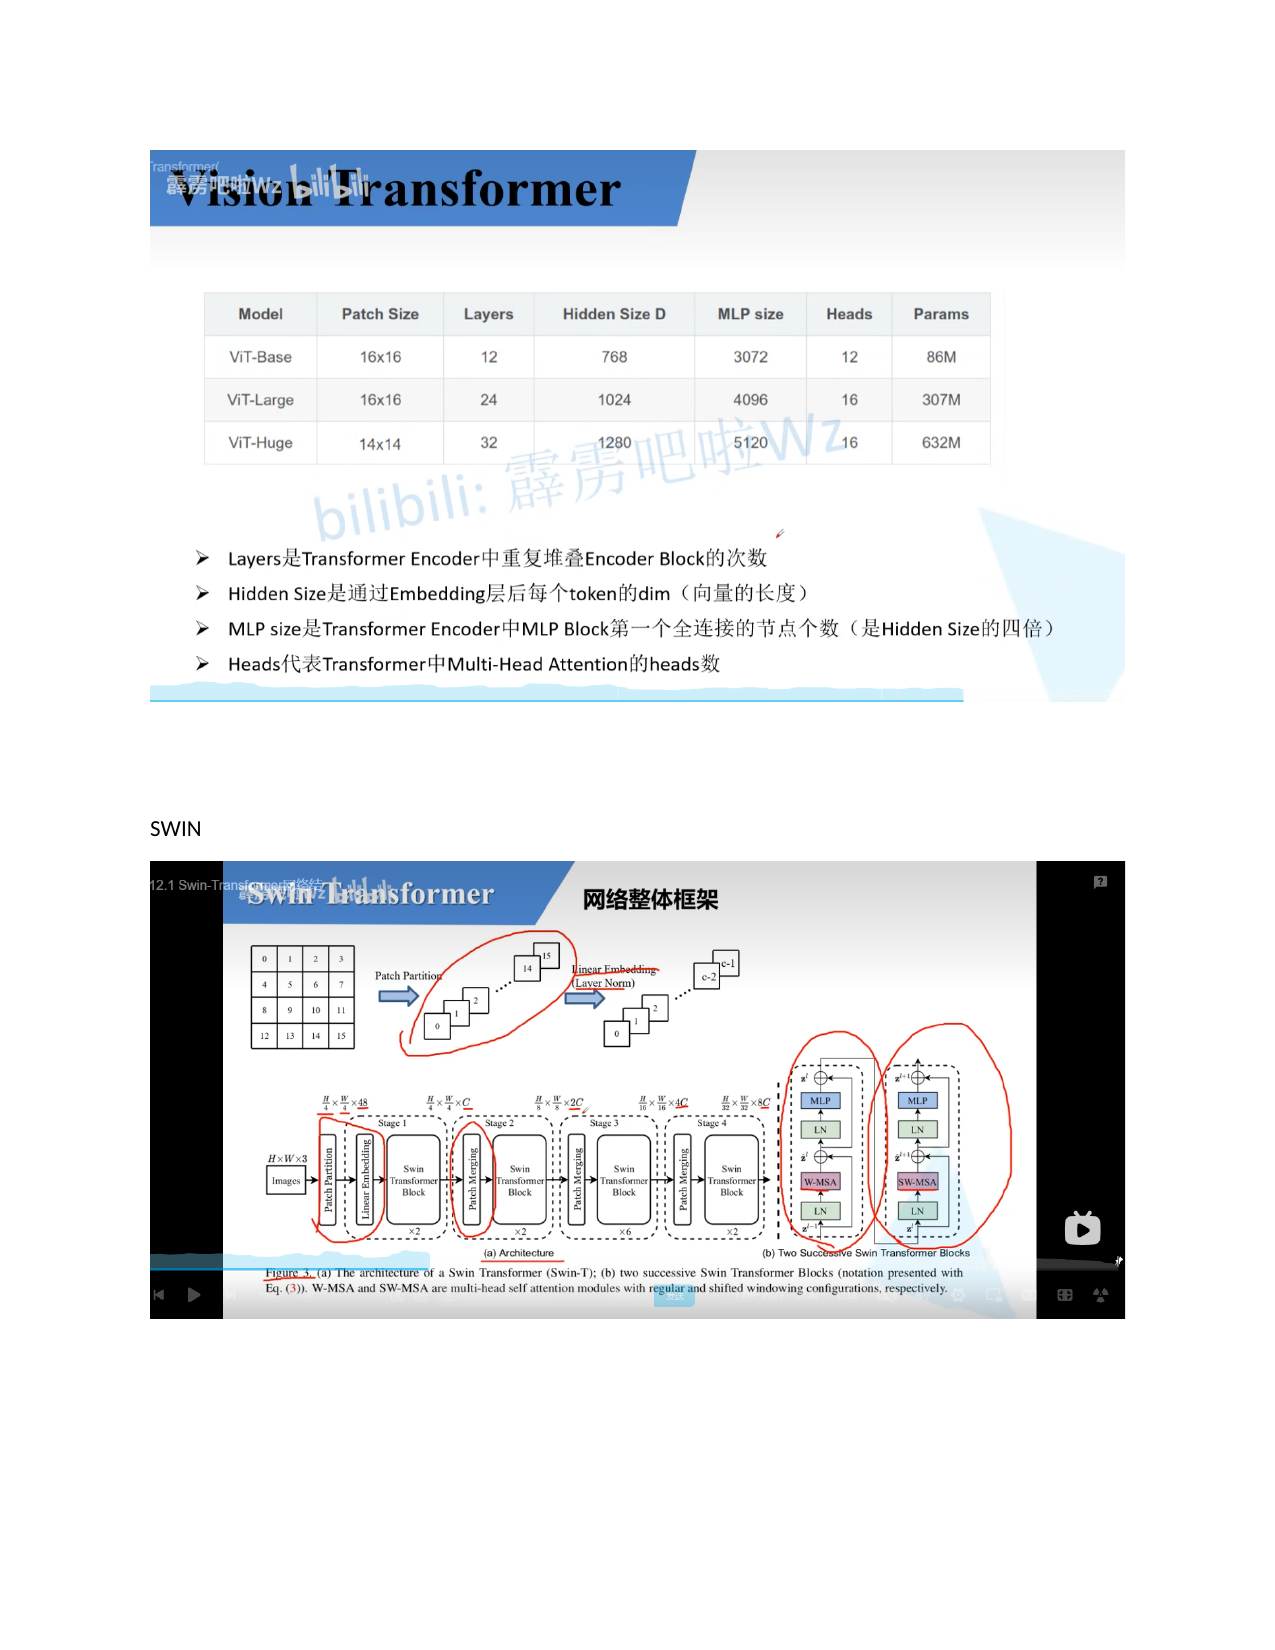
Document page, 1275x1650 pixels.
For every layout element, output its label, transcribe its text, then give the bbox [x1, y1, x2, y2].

text SWIN [150, 814, 1125, 842]
picture [150, 861, 1125, 1319]
picture [150, 150, 1125, 702]
